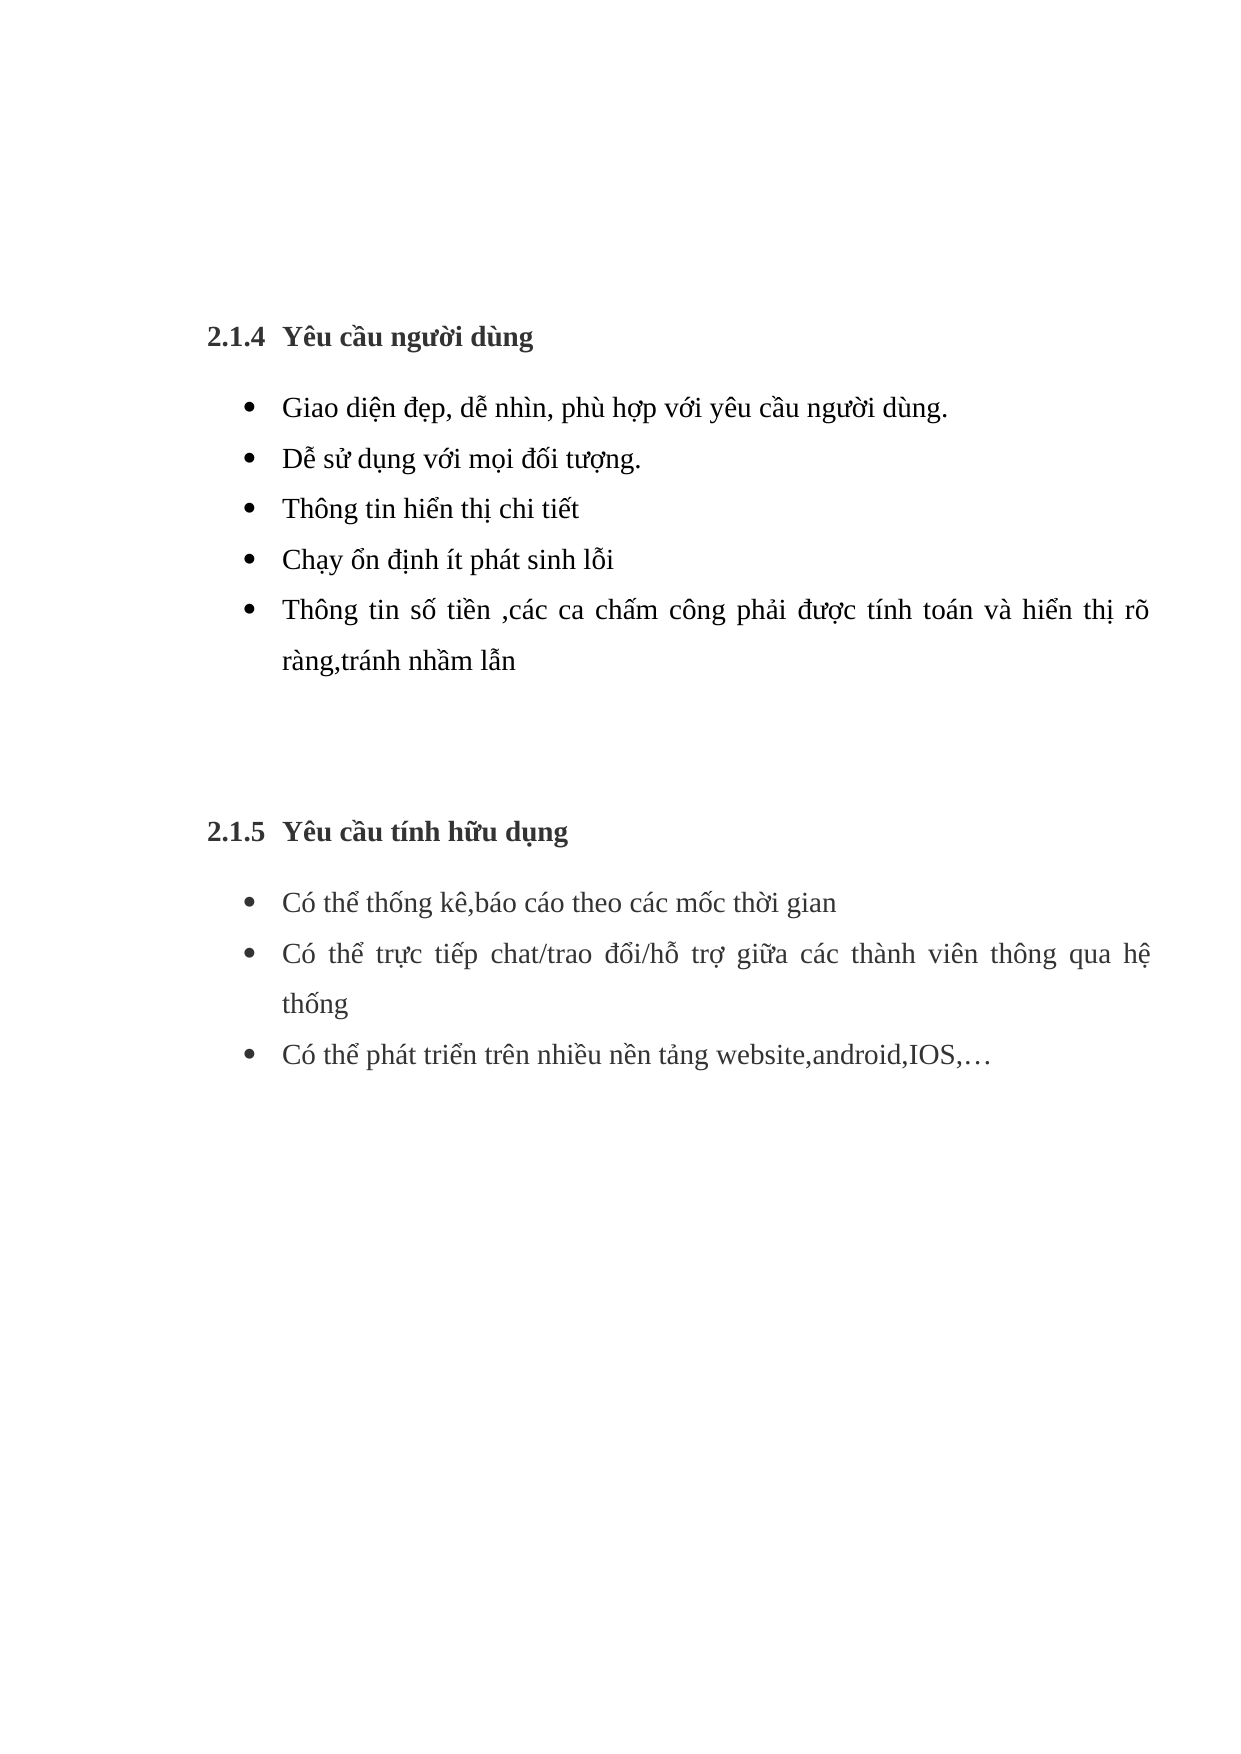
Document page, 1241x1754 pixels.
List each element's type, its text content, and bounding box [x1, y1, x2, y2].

subtitle Yêu cầu tính hữu dụng [207, 814, 1152, 848]
list Thông tin số tiền ,các ca chấm công phải được tính toán và hiển thị rõ ràng,tránh nhầm lẫn [244, 592, 1152, 676]
list Có thể trực tiếp chat/trao đổi/hỗ trợ giữa các thành viên thông qua hệ thống [244, 936, 1152, 1020]
list Giao diện đẹp, dễ nhìn, phù hợp với yêu cầu người dùng. [244, 391, 1152, 424]
subtitle Yêu cầu người dùng [207, 319, 1152, 353]
list Chạy ổn định ít phát sinh lỗi [244, 542, 1152, 576]
list Có thể phát triển trên nhiều nền tảng website,android,IOS,… [244, 1037, 1152, 1070]
list Thông tin hiển thị chi tiết [244, 491, 1152, 525]
list Có thể thống kê,báo cáo theo các mốc thời gian [244, 886, 1152, 919]
list Dễ sử dụng với mọi đối tượng. [244, 441, 1152, 475]
